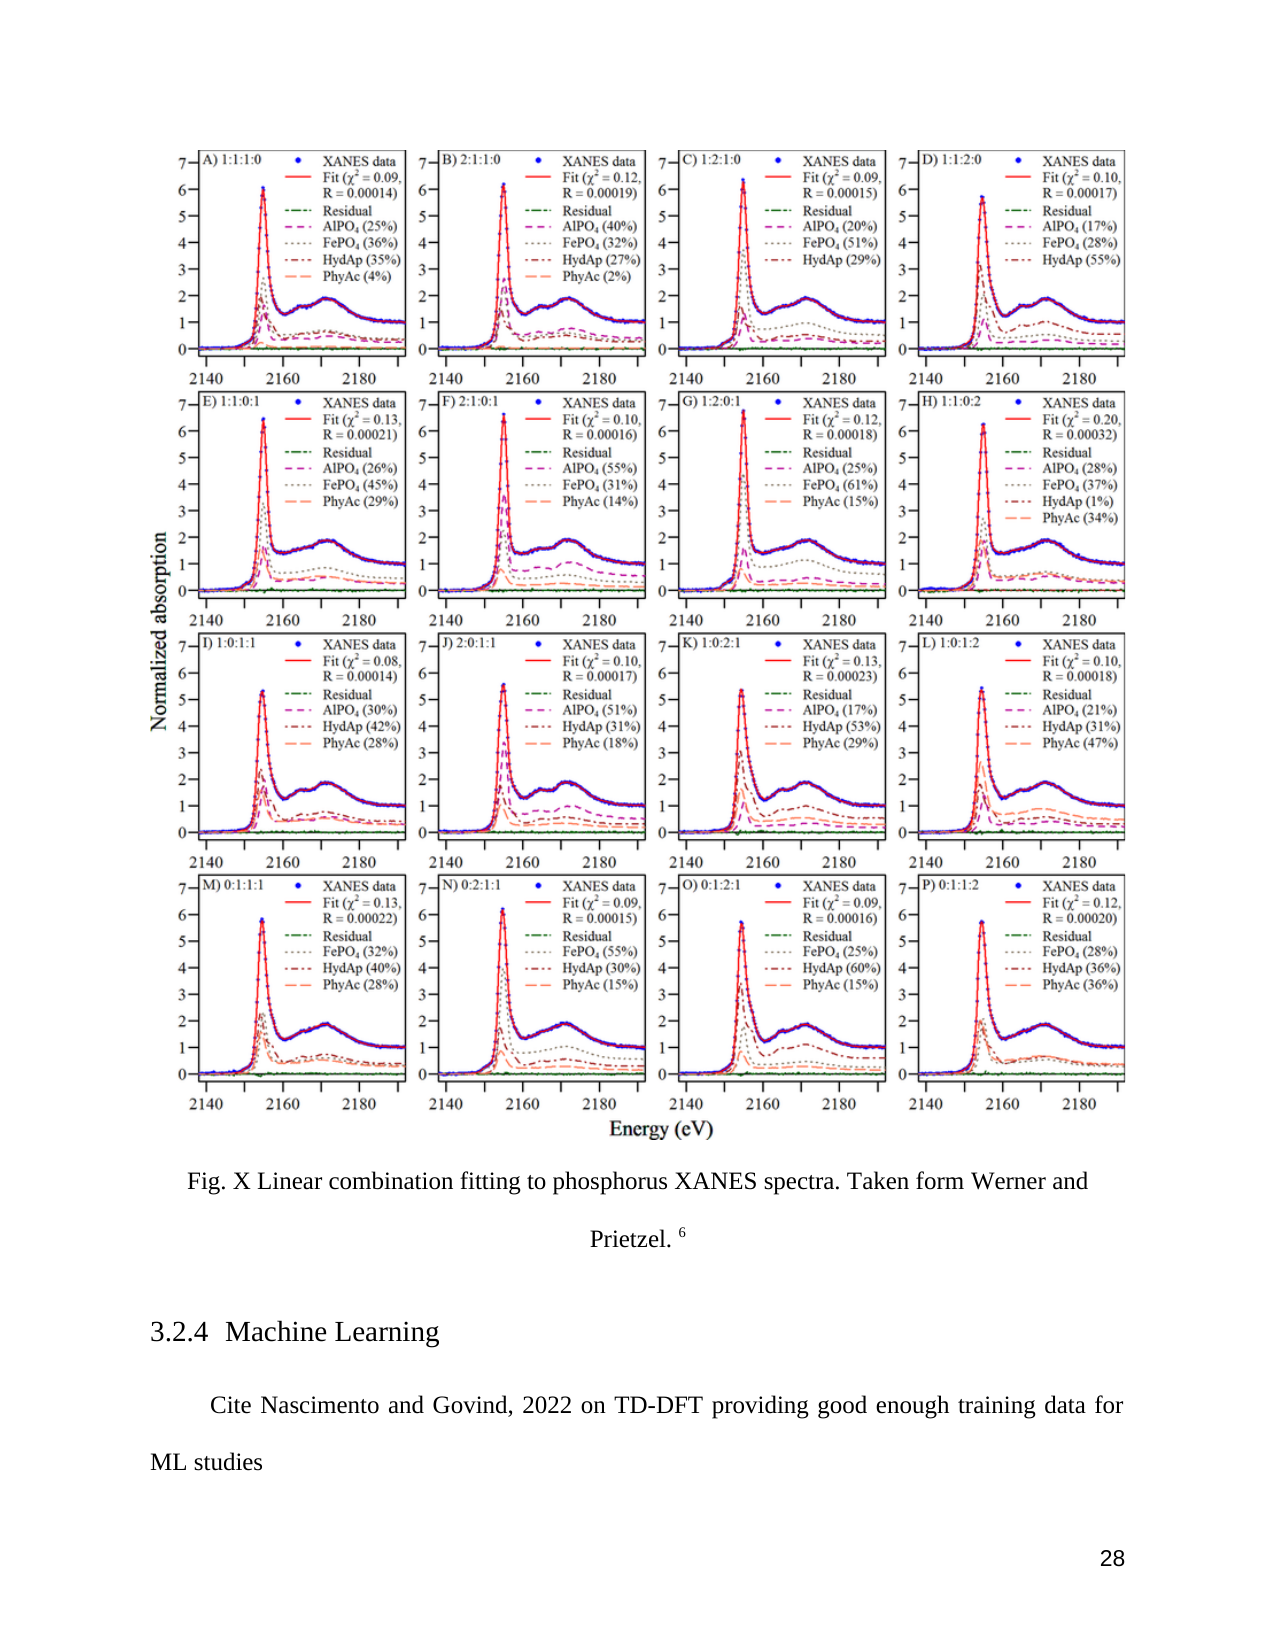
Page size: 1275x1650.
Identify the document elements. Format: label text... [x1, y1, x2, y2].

text Fig. X Linear combination fitting to phosphorus XANES spectra. Taken form Werner and Prietzel. 6 [150, 1166, 1125, 1252]
picture [150, 150, 1125, 1140]
list Machine Learning [150, 1314, 1125, 1348]
text Cite Nascimento and Govind, 2022 on TD-DFT providing good enough training data for ML studies [150, 1390, 1125, 1476]
